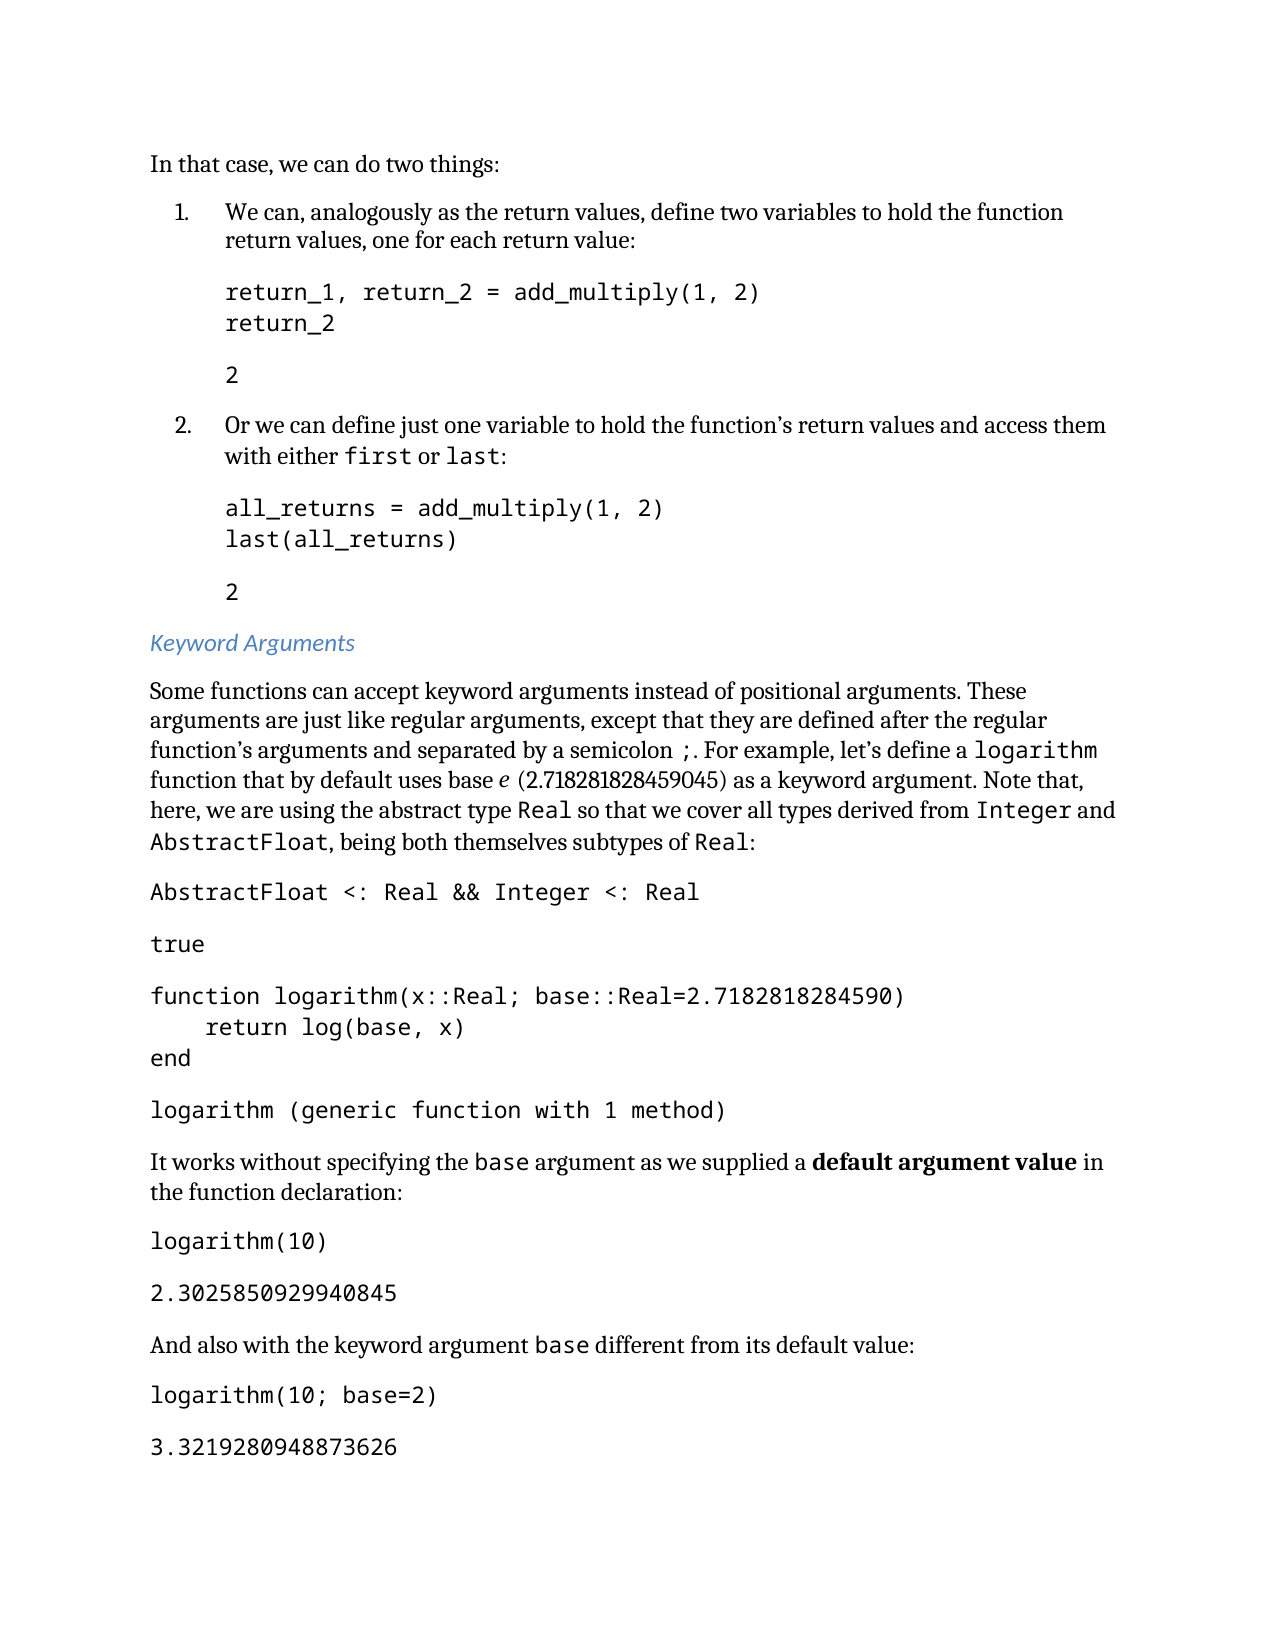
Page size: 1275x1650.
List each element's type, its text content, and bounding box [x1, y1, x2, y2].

text It works without specifying the base argument as we supplied a default argument value in the function declaration: [150, 1146, 1125, 1206]
text 3.3219280948873626 [150, 1431, 1125, 1463]
list return_1, return_2 = add_multiply(1, 2) return_2 [175, 276, 1125, 338]
list 2 [175, 575, 1125, 607]
text function logarithm(x::Real; base::Real=2.7182818284590) return log(base, x) end [150, 980, 1125, 1073]
list 2 [175, 359, 1125, 390]
text And also with the keyword argument base different from its default value: [150, 1329, 1125, 1361]
text 2.3025850929940845 [150, 1277, 1125, 1308]
list Or we can define just one variable to hold the function’s return values and access them with either first or last: [175, 411, 1125, 471]
list We can, analogously as the return values, define two variables to hold the function return values, one for each return value: [175, 197, 1125, 255]
text logarithm(10; base=2) [150, 1379, 1125, 1411]
subtitle Keyword Arguments [150, 627, 1125, 658]
text true [150, 928, 1125, 959]
text AbstractFloat <: Real && Integer <: Real [150, 876, 1125, 907]
list all_returns = add_multiply(1, 2) last(all_returns) [175, 492, 1125, 554]
text In that case, we can do two things: [150, 150, 1125, 179]
text Some functions can accept keyword arguments instead of positional arguments. These arguments are just like regular arguments, except that they are defined after the regular function’s arguments and separated by a semicolon ;. For example, let’s define a logarithm function that by default uses base (2.718281828459045) as a keyword argument. Note that, here, we are using the abstract type Real so that we cover all types derived from Integer and AbstractFloat, being both themselves subtypes of Real: [150, 677, 1125, 857]
text logarithm (generic function with 1 method) [150, 1094, 1125, 1126]
text logarithm(10) [150, 1225, 1125, 1256]
